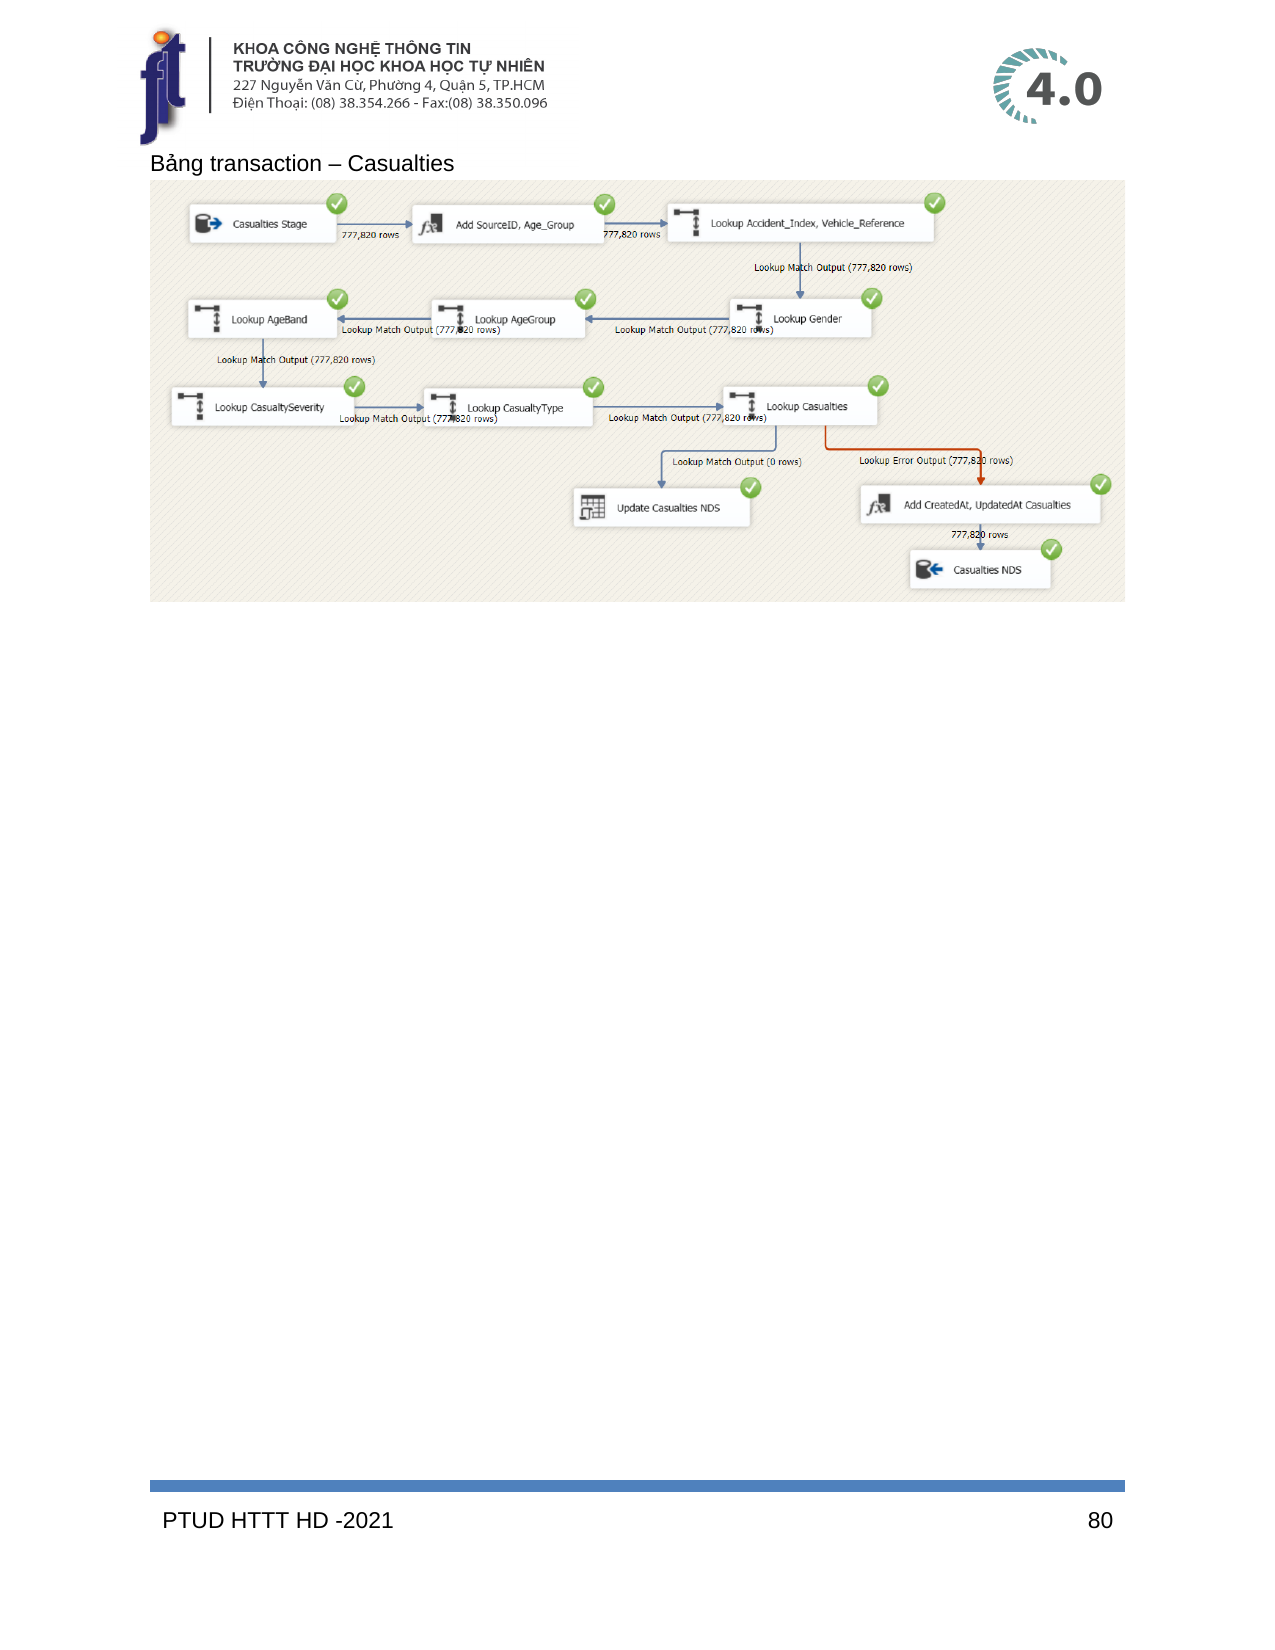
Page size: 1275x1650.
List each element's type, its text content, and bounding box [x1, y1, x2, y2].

picture [150, 180, 1125, 602]
picture [117, 21, 580, 167]
text Bảng transaction – Casualties [150, 150, 1125, 180]
picture [985, 41, 1108, 127]
